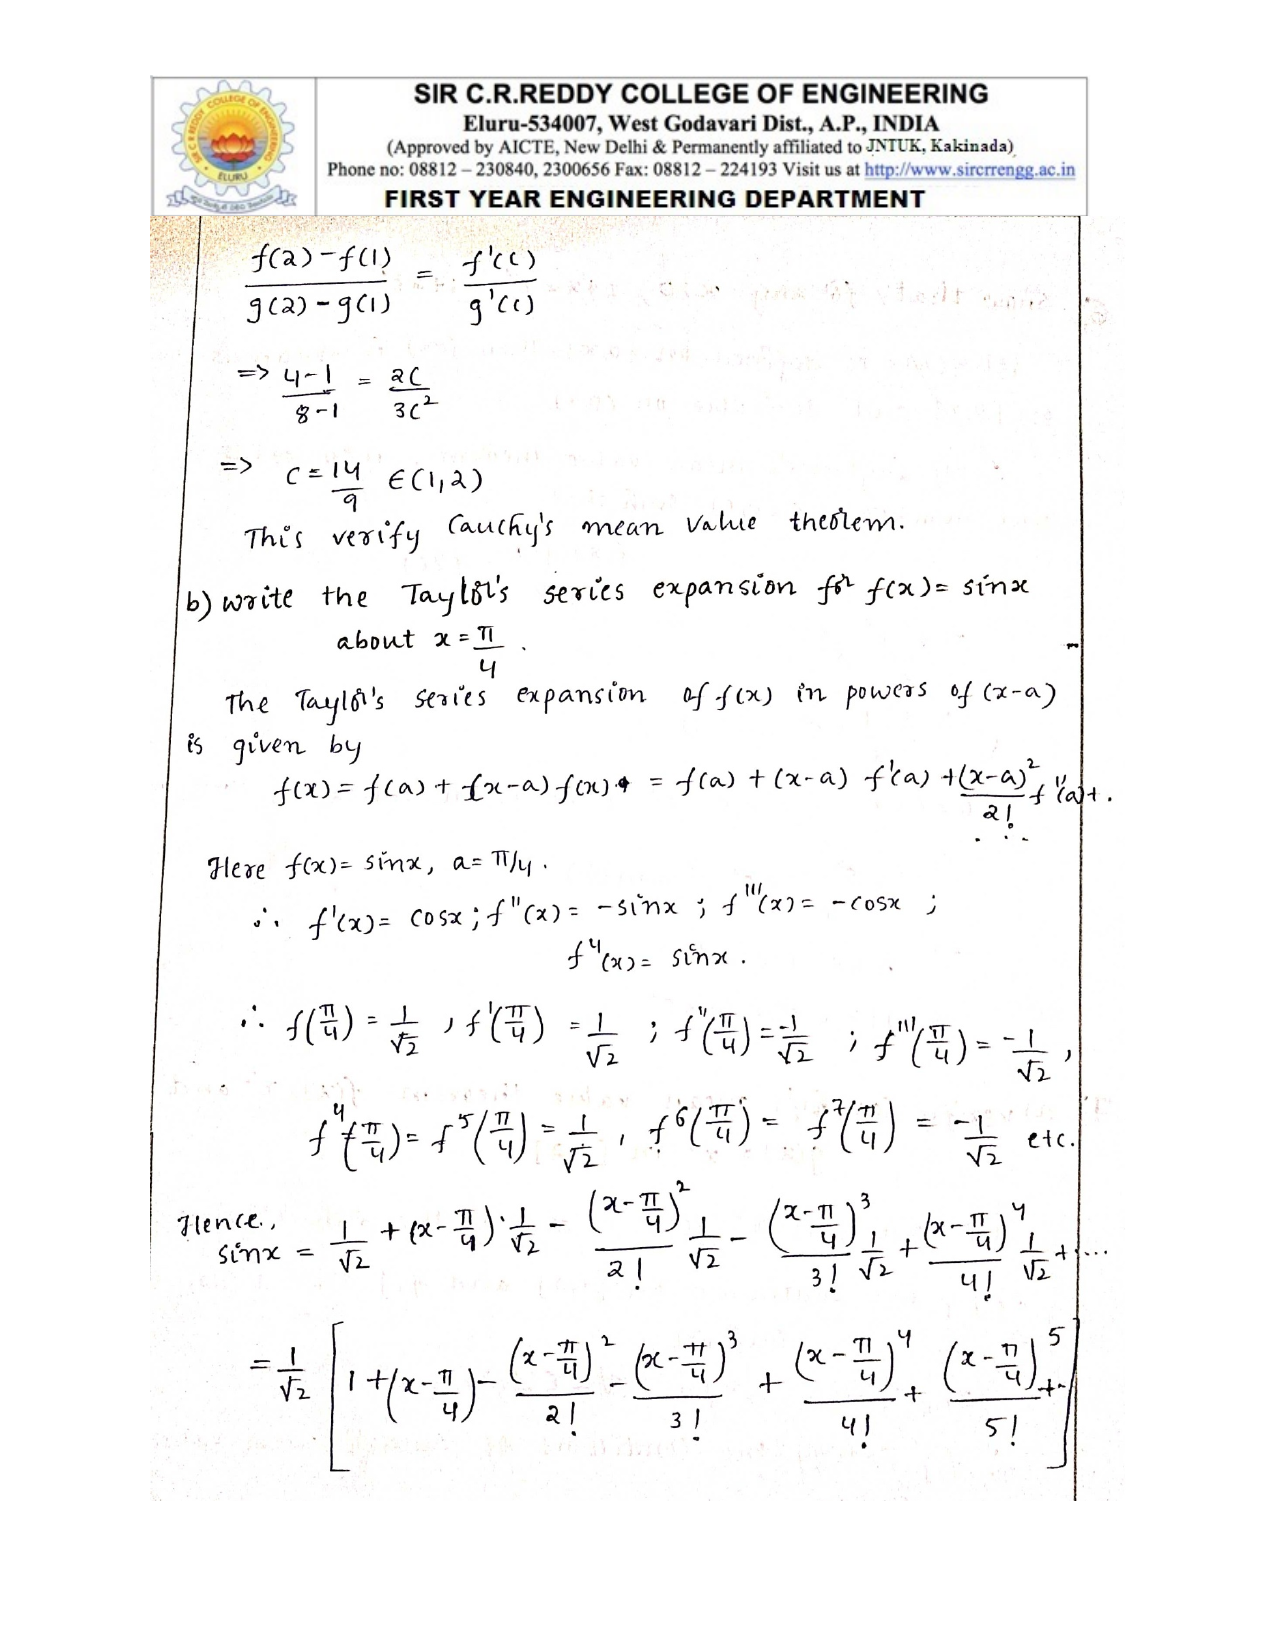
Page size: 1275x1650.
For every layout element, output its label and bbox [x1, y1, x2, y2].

picture [150, 75, 1125, 1501]
